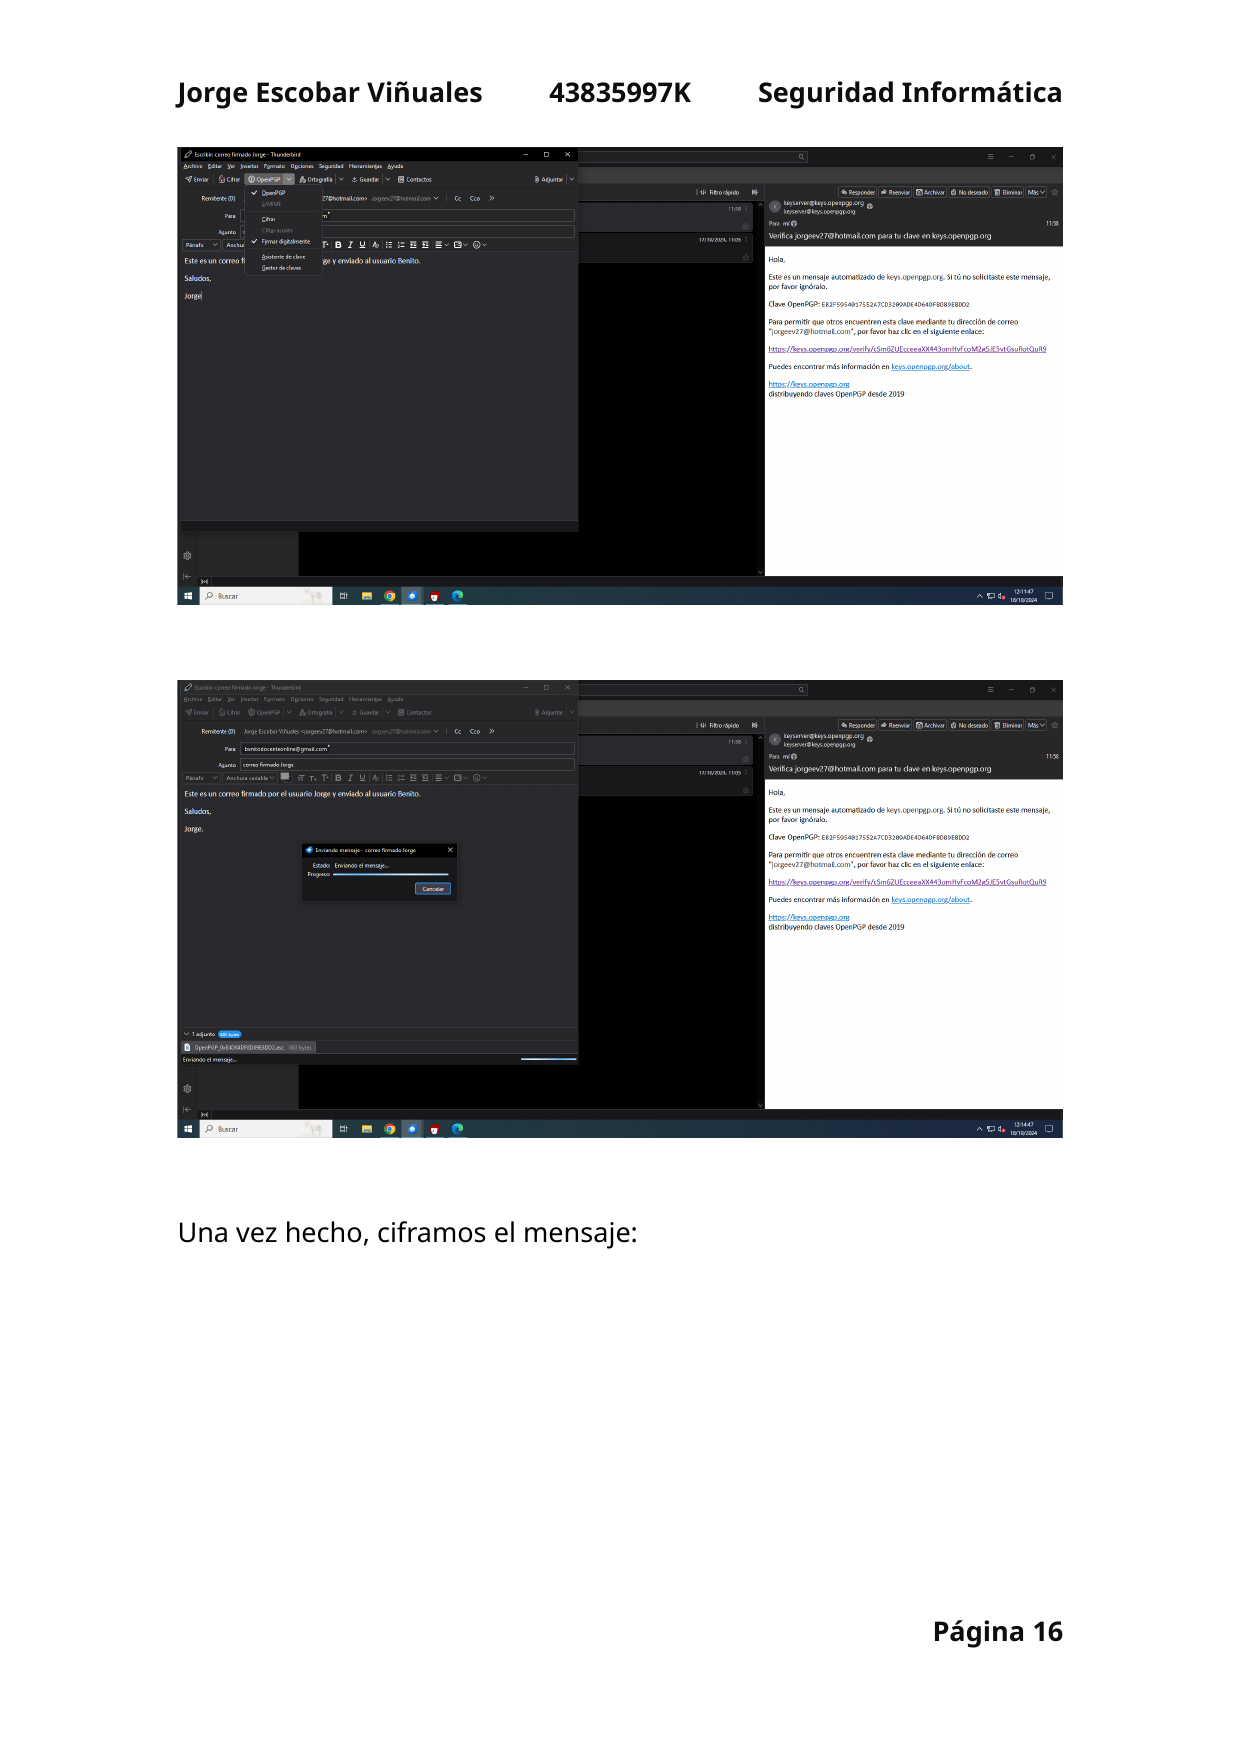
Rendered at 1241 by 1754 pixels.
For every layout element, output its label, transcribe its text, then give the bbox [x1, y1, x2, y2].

text Una vez hecho, ciframos el mensaje: [177, 1213, 1063, 1250]
picture [177, 147, 1063, 605]
picture [177, 680, 1063, 1138]
